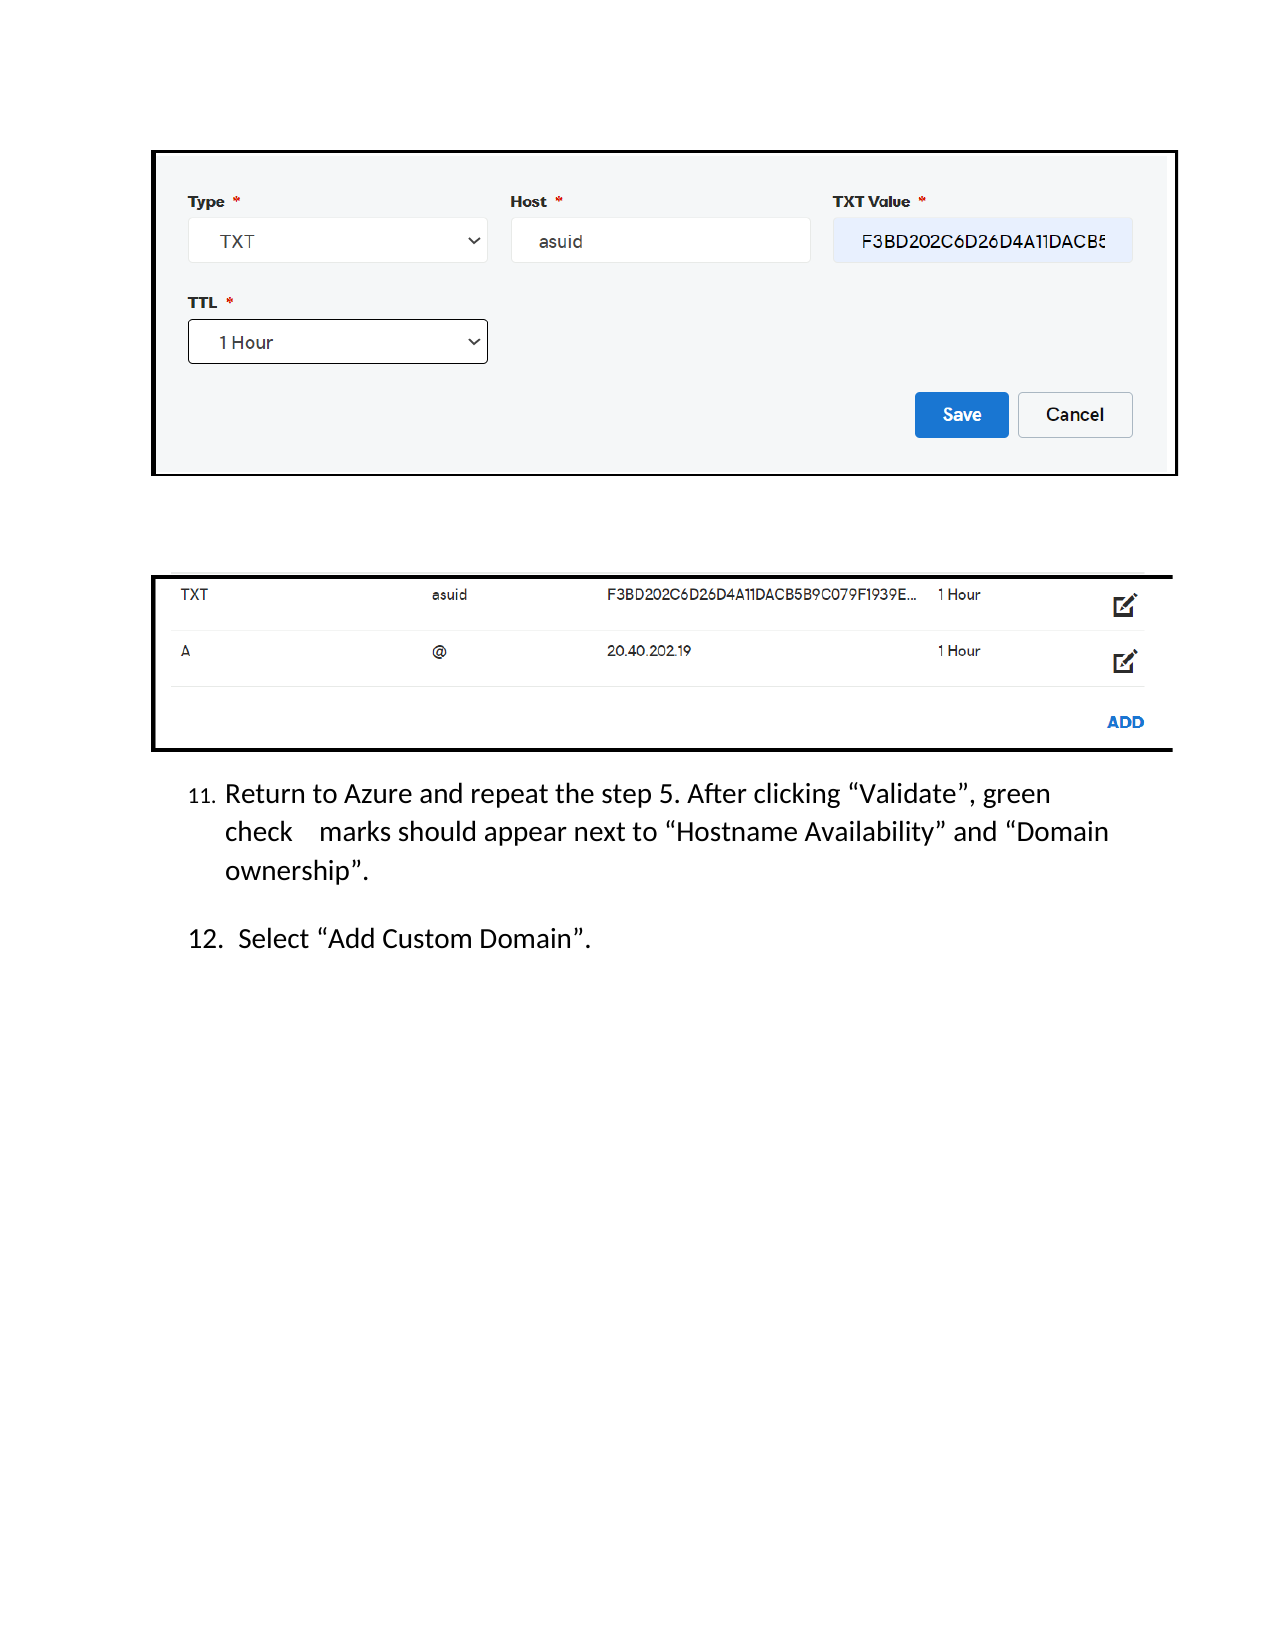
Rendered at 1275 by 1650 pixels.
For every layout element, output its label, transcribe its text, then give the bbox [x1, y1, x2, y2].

picture [150, 150, 1179, 476]
list Select “Add Custom Domain”. [187, 921, 1125, 956]
list Return to Azure and repeat the step 5. After clicking “Validate”, green check marks should appear next to “Hostname Availability” and “Domain ownership”. [187, 775, 1125, 888]
picture [150, 572, 1173, 757]
